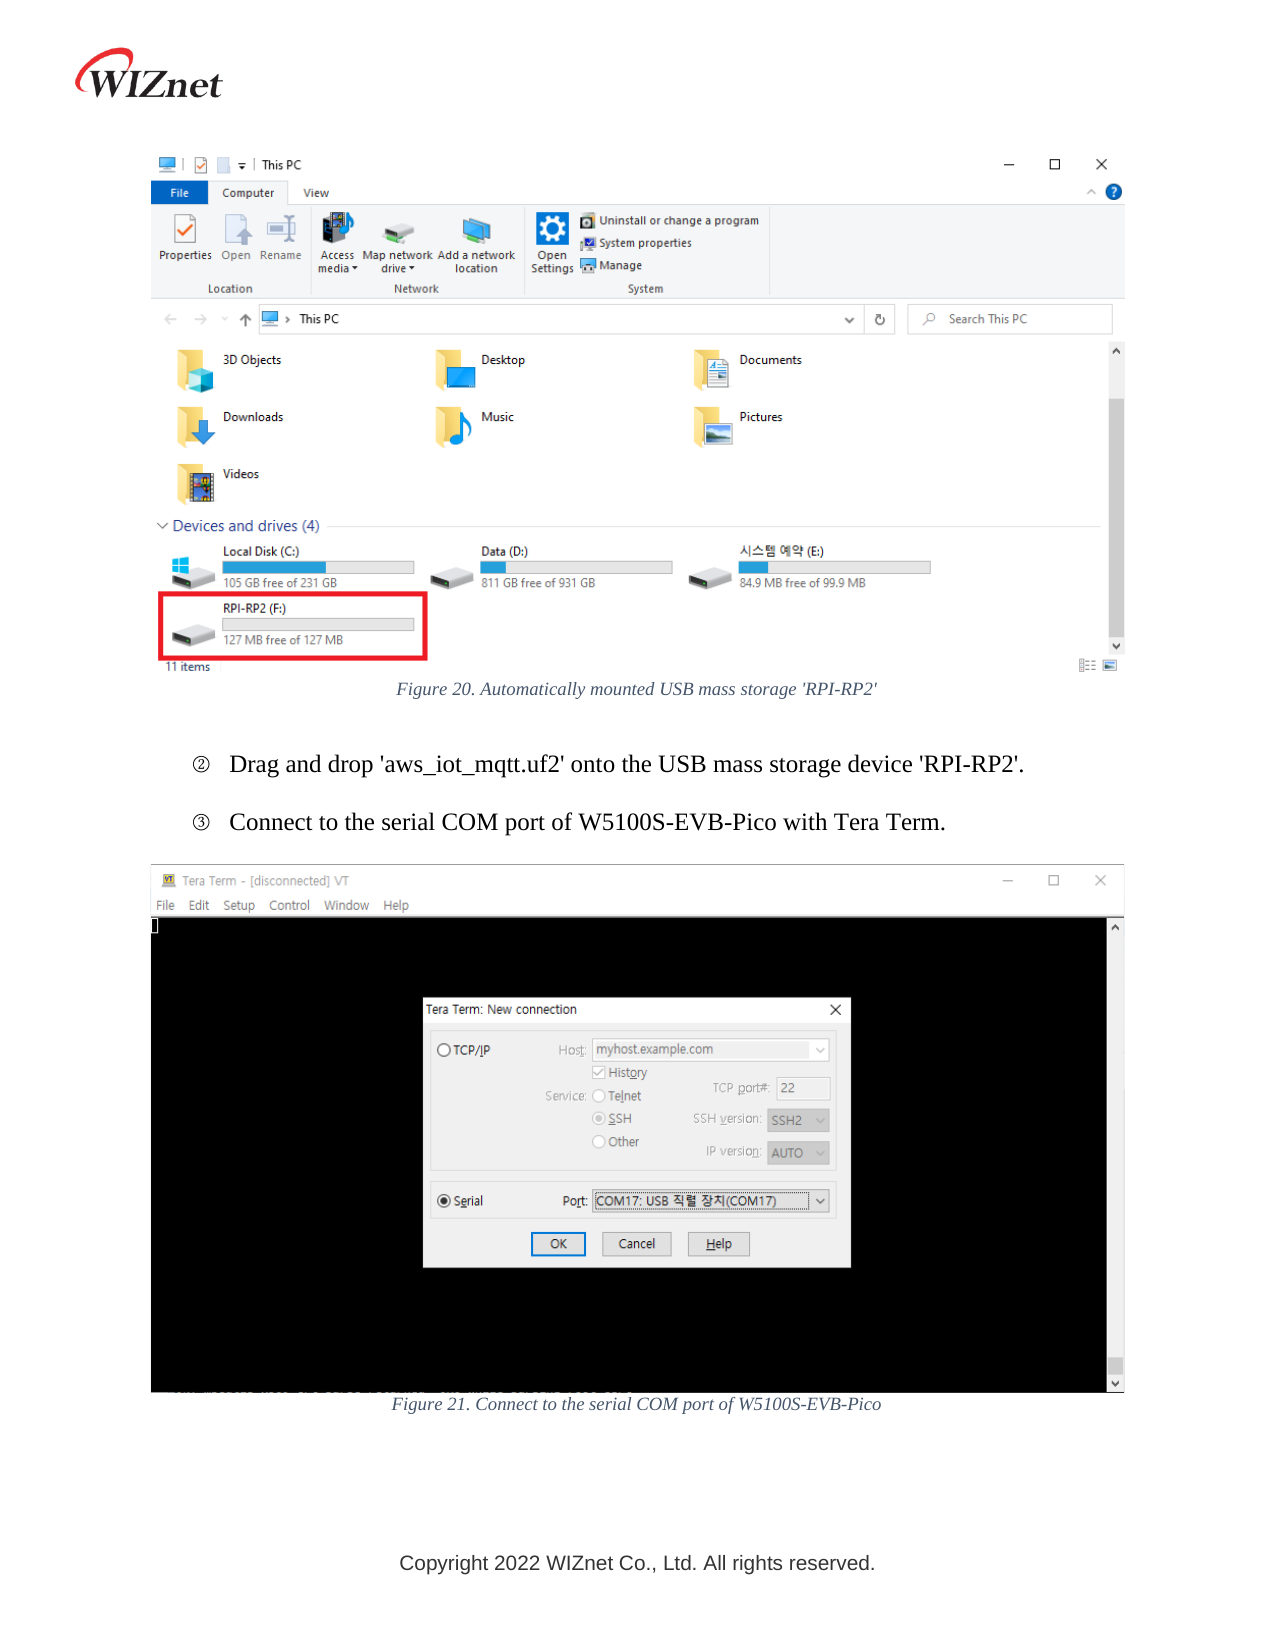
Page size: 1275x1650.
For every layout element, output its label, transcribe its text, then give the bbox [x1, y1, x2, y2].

list Connect to the serial COM port of W5100S-EVB-Pico with Tera Term. [192, 807, 1125, 836]
picture [150, 150, 1125, 679]
picture [75, 36, 223, 111]
picture [150, 864, 1125, 1393]
list Drag and drop 'aws_iot_mqtt.uf2' onto the USB mass storage device 'RPI-RP2'. [192, 749, 1125, 778]
